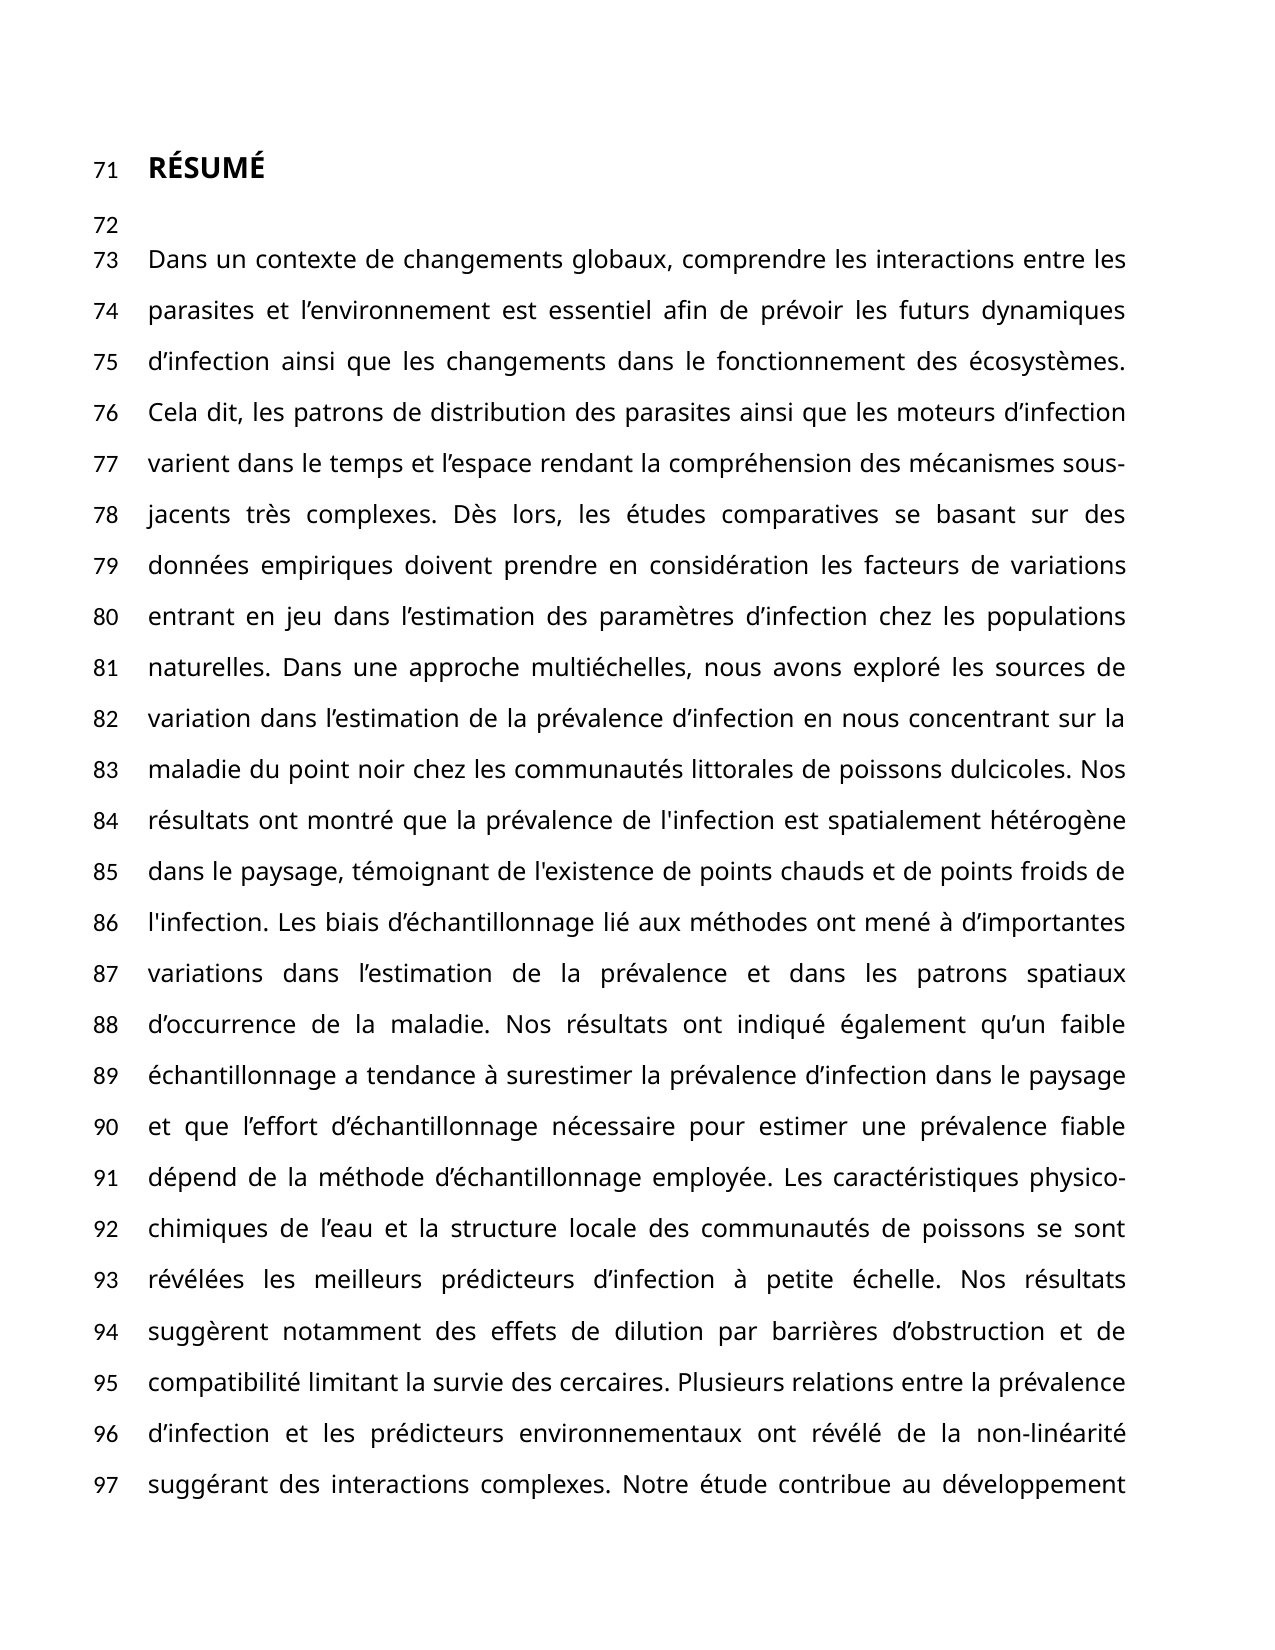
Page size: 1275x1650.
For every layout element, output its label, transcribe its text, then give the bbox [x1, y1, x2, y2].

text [148, 241, 1127, 1500]
subtitle RÉSUMÉ [148, 148, 1127, 187]
